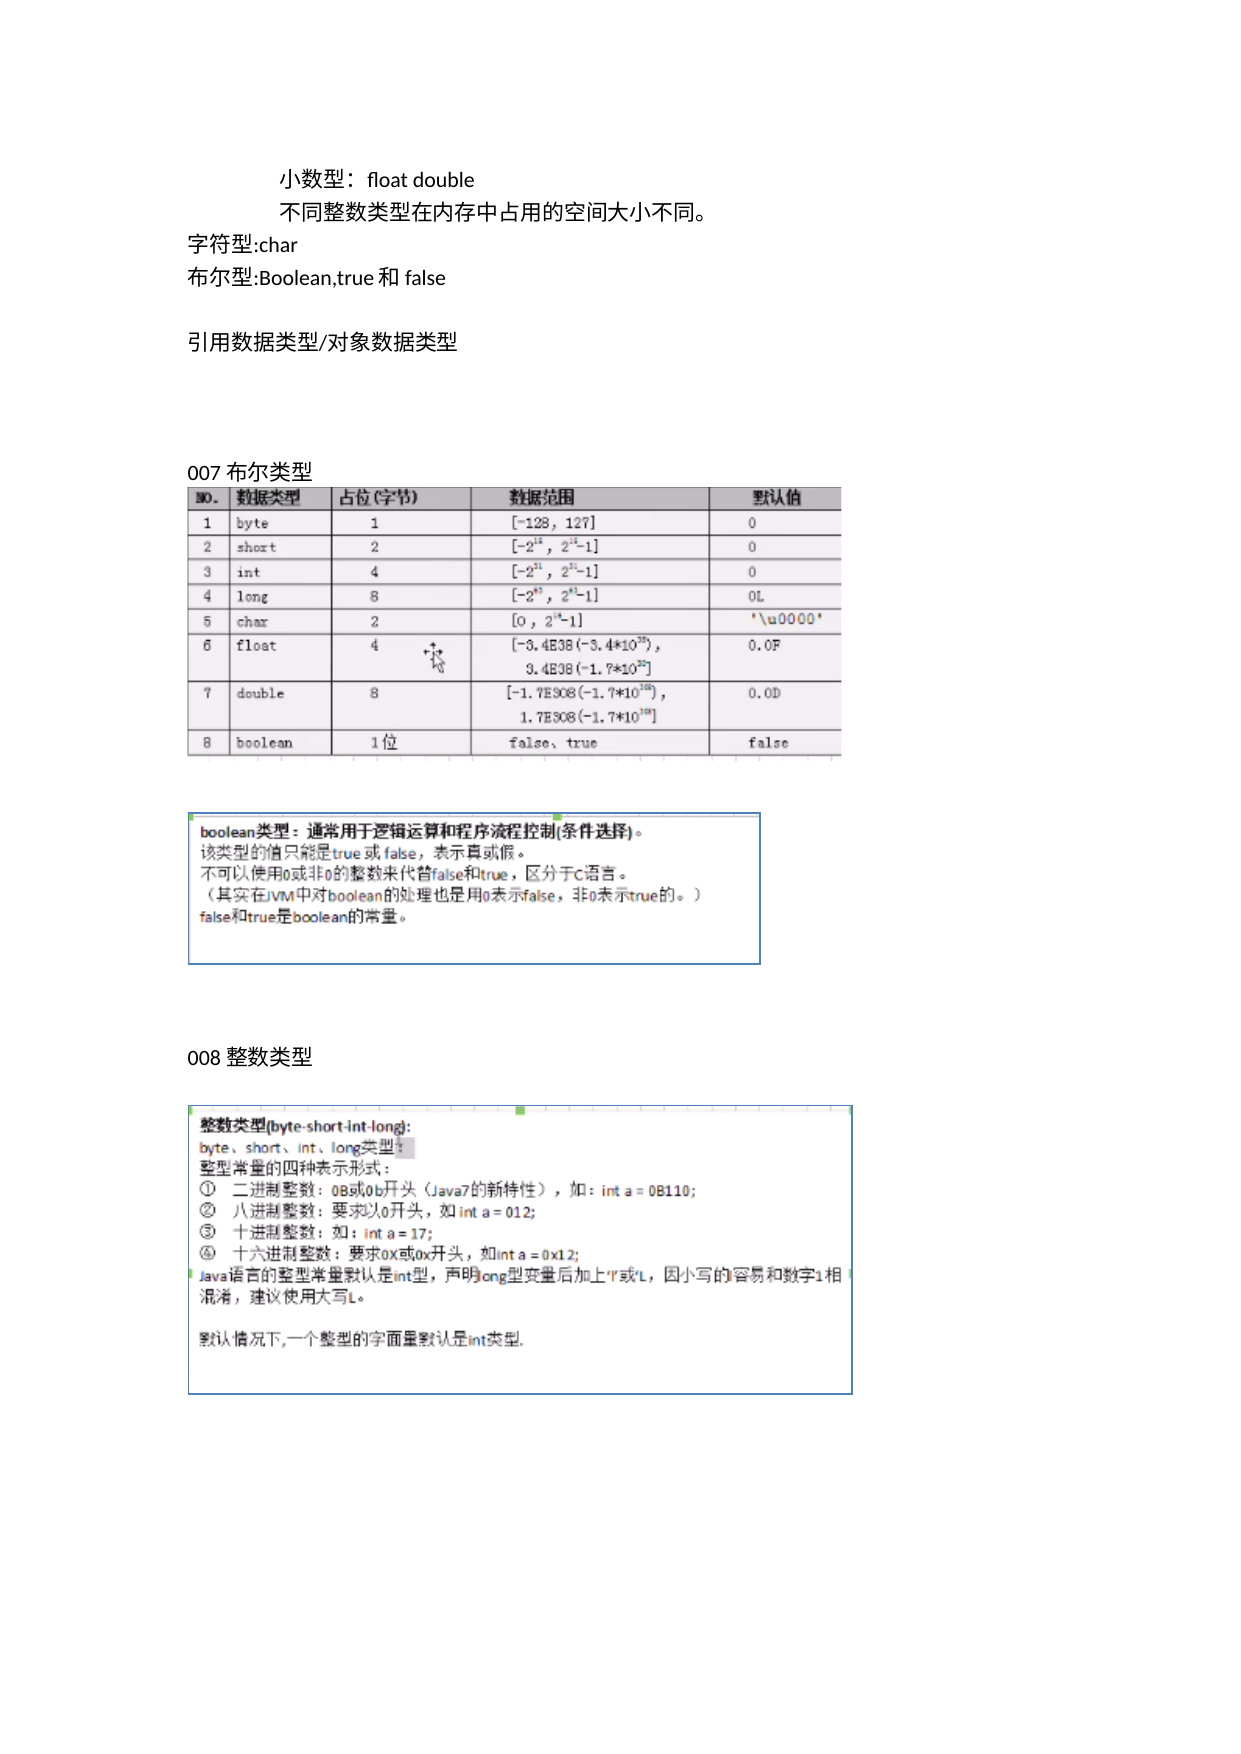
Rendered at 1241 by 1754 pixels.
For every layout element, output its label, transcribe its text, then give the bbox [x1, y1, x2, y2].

text 布尔型:Boolean,true和false [187, 259, 1053, 292]
text 008 整数类型 [187, 1039, 1053, 1072]
text 不同整数类型在内存中占用的空间大小不同。 [187, 194, 1053, 227]
picture [187, 487, 842, 761]
text 小数型：float double [187, 162, 1053, 194]
text 引用数据类型/对象数据类型 [187, 324, 1053, 357]
text 007 布尔类型 [187, 454, 1053, 487]
text 字符型:char [187, 227, 1053, 259]
picture [189, 814, 759, 963]
picture [189, 1106, 851, 1393]
